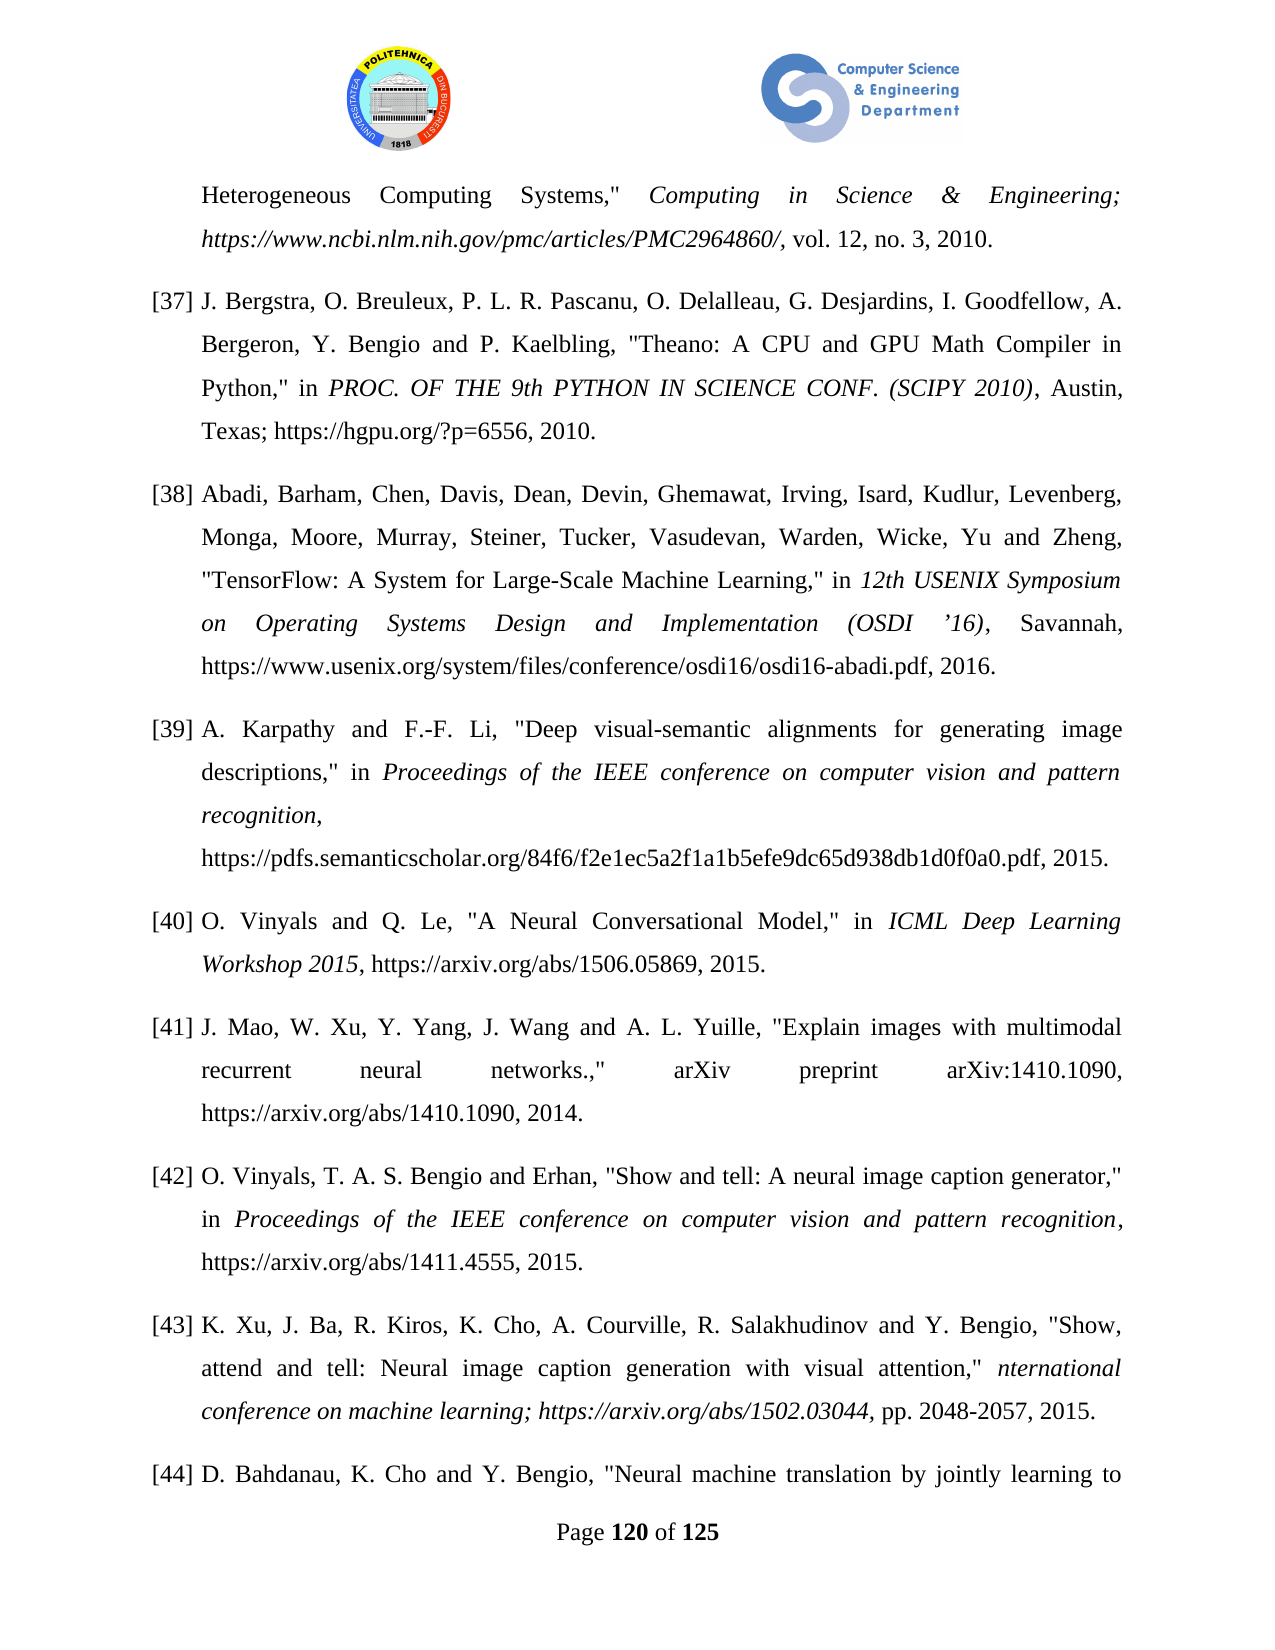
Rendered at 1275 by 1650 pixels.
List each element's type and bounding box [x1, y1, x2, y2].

picture [346, 46, 451, 151]
picture [760, 53, 963, 144]
